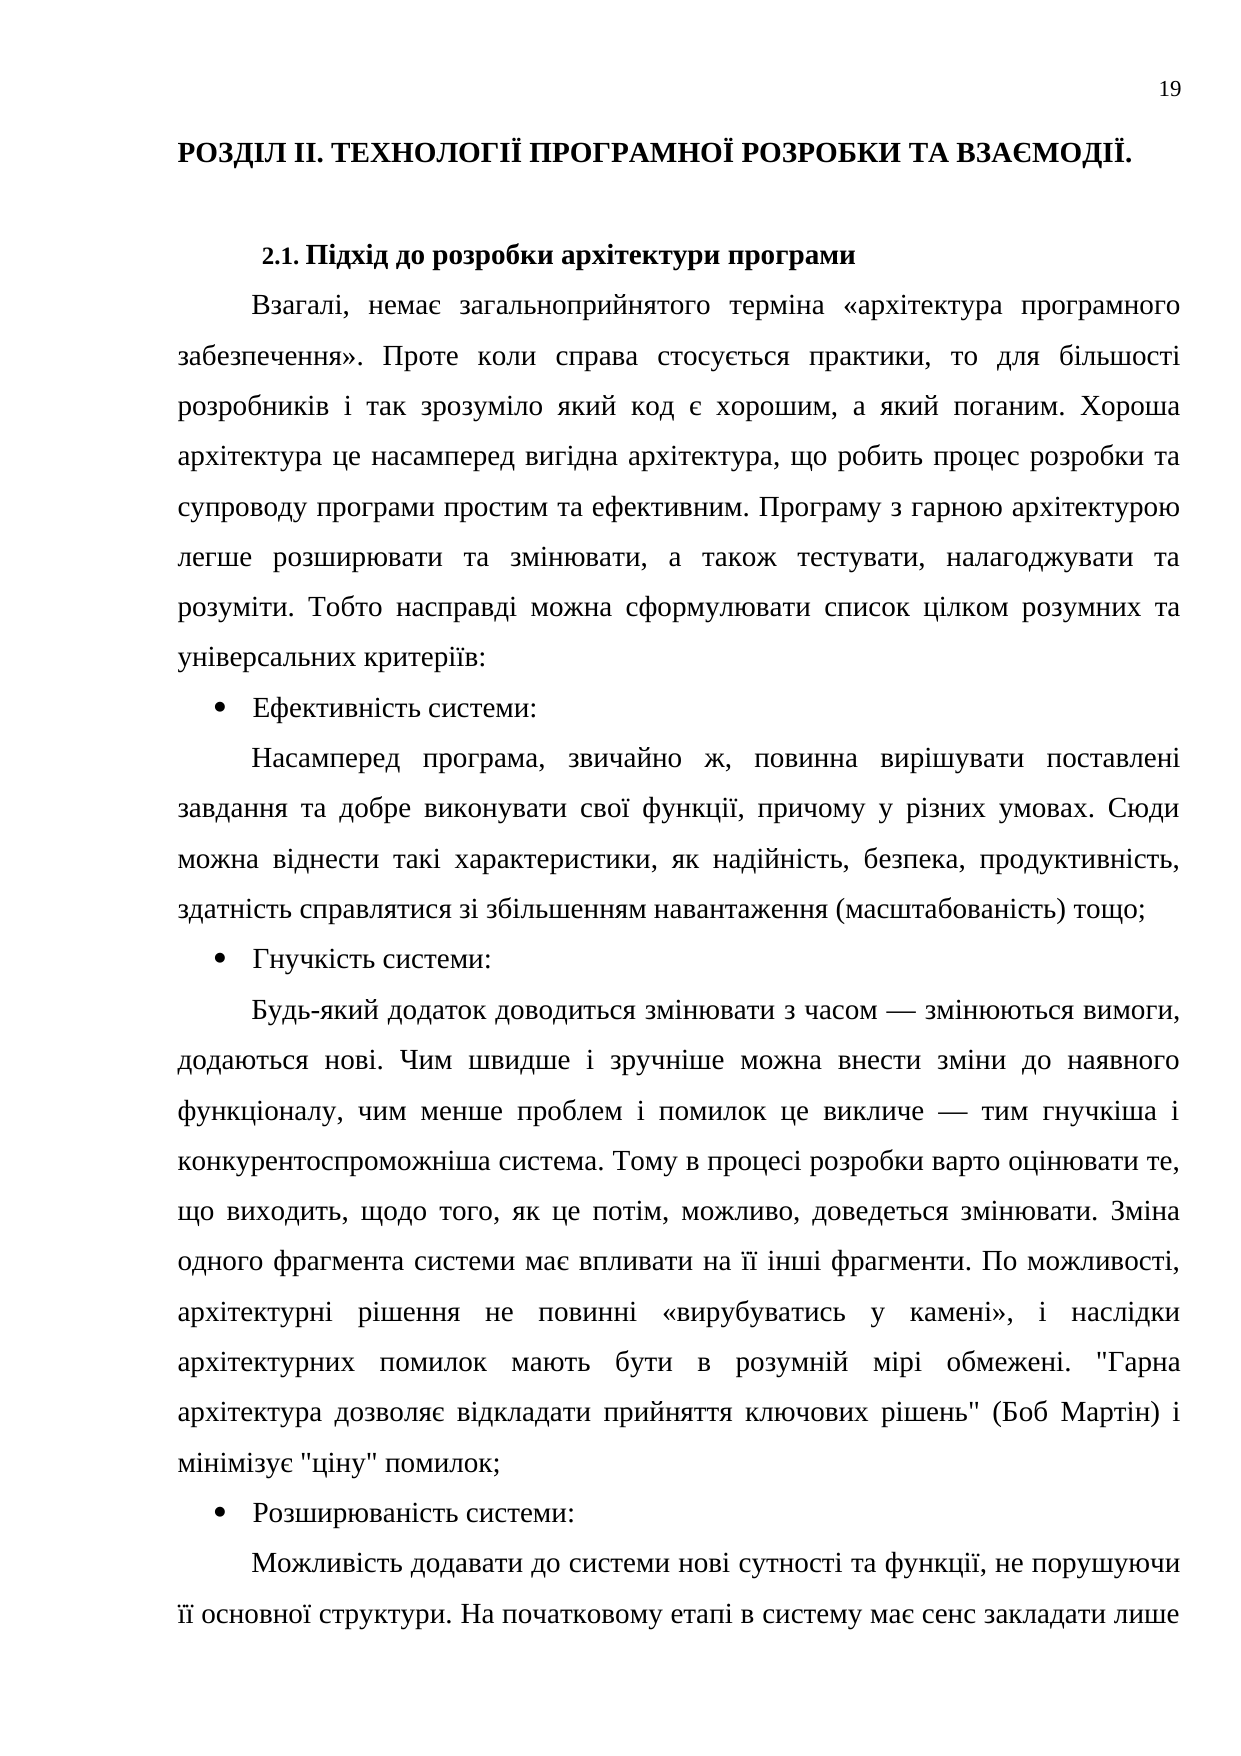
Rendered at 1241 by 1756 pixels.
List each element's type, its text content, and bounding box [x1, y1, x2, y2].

text Взагалі, немає загальноприйнятого терміна «архітектура програмного забезпечення». Проте коли справа стосується практики, то для більшості розробників і так зрозуміло який код є хорошим, а який поганим. Хороша архітектура це насамперед вигідна архітектура, що робить процес розробки та супроводу програми простим та ефективним. Програму з гарною архітектурою легше розширювати та змінювати, а також тестувати, налагоджувати та розуміти. Тобто насправді можна сформулювати список цілком розумних та універсальних критеріїв: [177, 287, 1181, 673]
list Розширюваність системи: [215, 1495, 1181, 1529]
list Ефективність системи: [215, 690, 1181, 723]
list Гнучкість системи: [215, 942, 1181, 975]
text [177, 1546, 1181, 1629]
text Будь-який додаток доводиться змінювати з часом — змінюються вимоги, додаються нові. Чим швидше і зручніше можна внести зміни до наявного функціоналу, чим менше проблем і помилок це викличе — тим гнучкіша і конкурентоспроможніша система. Тому в процесі розробки варто оцінювати те, що виходить, щодо того, як це потім, можливо, доведеться змінювати. Зміна одного фрагмента системи має впливати на її інші фрагменти. По можливості, архітектурні рішення не повинні «вирубуватись у камені», і наслідки архітектурних помилок мають бути в розумній мірі обмежені. "Гарна архітектура дозволяє відкладати прийняття ключових рішень" (Боб Мартін) і мінімізує "ціну" помилок; [177, 992, 1181, 1478]
subtitle РОЗДІЛ II. ТЕХНОЛОГІЇ ПРОГРАМНОЇ РОЗРОБКИ ТА ВЗАЄМОДІЇ. [177, 135, 1132, 169]
list Підхід до розробки архітектури програми [262, 237, 1181, 271]
text Насамперед програма, звичайно ж, повинна вирішувати поставлені завдання та добре виконувати свої функції, причому у різних умовах. Сюди можна віднести такі характеристики, як надійність, безпека, продуктивність, здатність справлятися зі збільшенням навантаження (масштабованість) тощо; [177, 740, 1181, 925]
